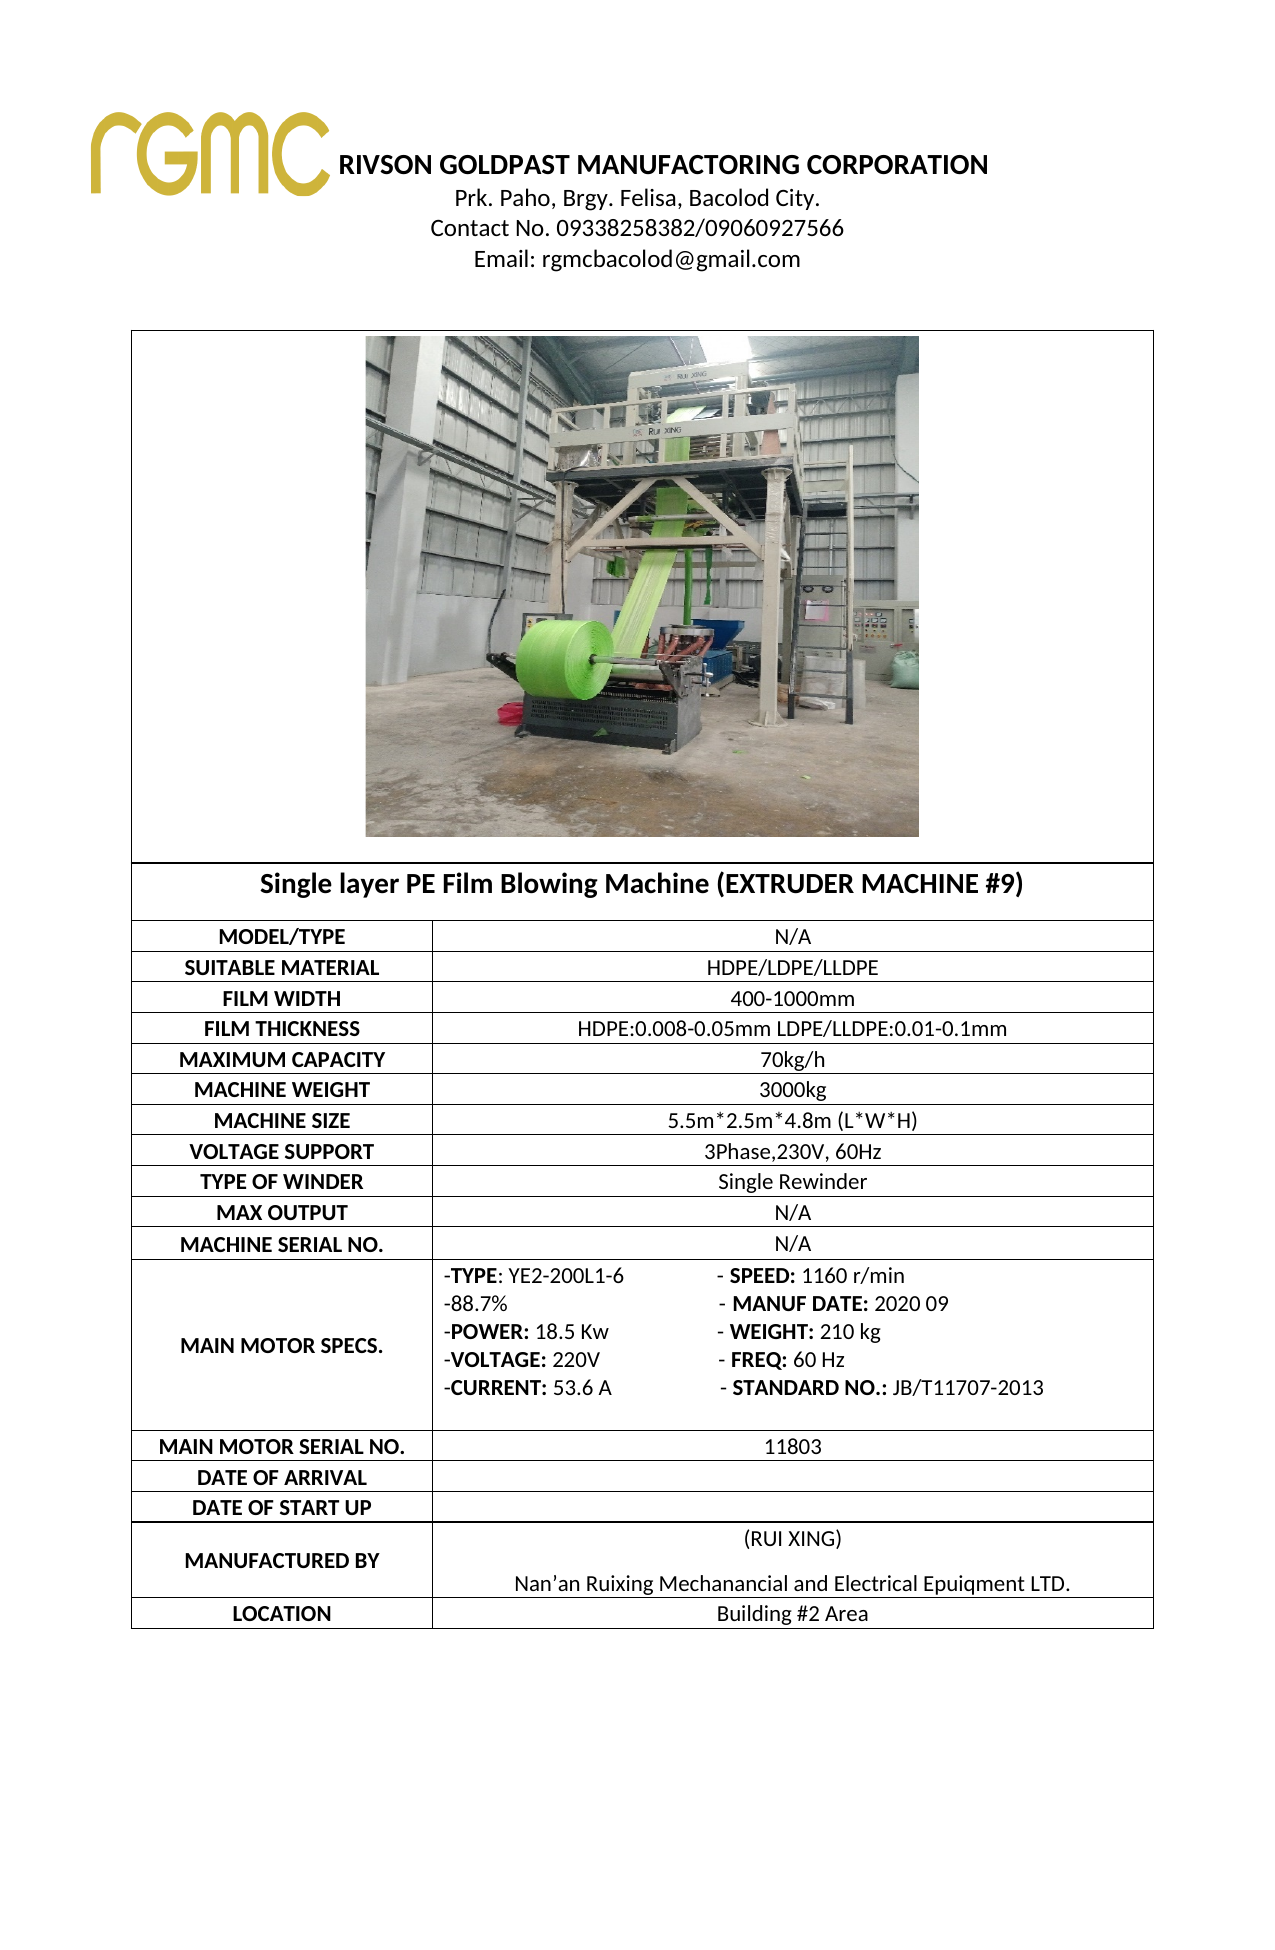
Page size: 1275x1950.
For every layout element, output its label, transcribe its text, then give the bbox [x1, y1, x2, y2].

table_cell Building #2 Area [433, 1598, 1153, 1627]
table_cell 3Phase,230V, 60Hz [433, 1135, 1153, 1165]
table_cell FILM THICKNESS [132, 1013, 432, 1042]
table_cell MACHINE WEIGHT [132, 1074, 432, 1104]
table_cell MACHINE SIZE [132, 1105, 432, 1134]
table_cell N/A [433, 1227, 1153, 1259]
table_cell DATE OF ARRIVAL [132, 1461, 432, 1491]
table_cell HDPE:0.008-0.05mm LDPE/LLDPE:0.01-0.1mm [433, 1013, 1153, 1042]
table_cell VOLTAGE SUPPORT [132, 1135, 432, 1165]
table_cell [433, 1492, 1153, 1521]
table_cell DATE OF START UP [132, 1492, 432, 1521]
table_cell 11803 [433, 1431, 1153, 1460]
table_cell 400-1000mm [433, 982, 1153, 1012]
table_cell 70kg/h [433, 1044, 1153, 1073]
table_cell (RUI XING) Nan’an Ruixing Mechanancial and Electrical Epuiqment LTD. [433, 1523, 1153, 1597]
table_cell 5.5m*2.5m*4.8m (L*W*H) [433, 1105, 1153, 1134]
table_cell HDPE/LDPE/LLDPE [433, 952, 1153, 981]
table_cell N/A [433, 921, 1153, 951]
table_cell 3000kg [433, 1074, 1153, 1104]
table_cell N/A [433, 1197, 1153, 1226]
table_header [132, 331, 1153, 862]
table_cell LOCATION [132, 1598, 432, 1627]
table_cell TYPE OF WINDER [132, 1166, 432, 1196]
table_cell MAXIMUM CAPACITY [132, 1044, 432, 1073]
table_cell MANUFACTURED BY [132, 1523, 432, 1597]
picture [365, 336, 919, 837]
table_cell MAIN MOTOR SPECS. [132, 1260, 432, 1429]
table_cell FILM WIDTH [132, 982, 432, 1012]
table_cell [433, 1461, 1153, 1491]
table_cell -TYPE: YE2-200L1-6 - SPEED: 1160 r/min -88.7% - MANUF DATE: 2020 09 -POWER: 18.5 Kw - WEIGHT: 210 kg -VOLTAGE: 220V - FREQ: 60 Hz -CURRENT: 53.6 A - STANDARD NO.: JB/T11707-2013 [433, 1260, 1153, 1429]
table_cell MODEL/TYPE [132, 921, 432, 951]
table_header Single layer PE Film Blowing Machine (EXTRUDER MACHINE #9) [132, 864, 1153, 920]
table_cell MAIN MOTOR SERIAL NO. [132, 1431, 432, 1460]
table_cell MACHINE SERIAL NO. [132, 1227, 432, 1259]
table_cell SUITABLE MATERIAL [132, 952, 432, 981]
table_cell MAX OUTPUT [132, 1197, 432, 1226]
table_cell Single Rewinder [433, 1166, 1153, 1196]
picture [83, 100, 339, 207]
